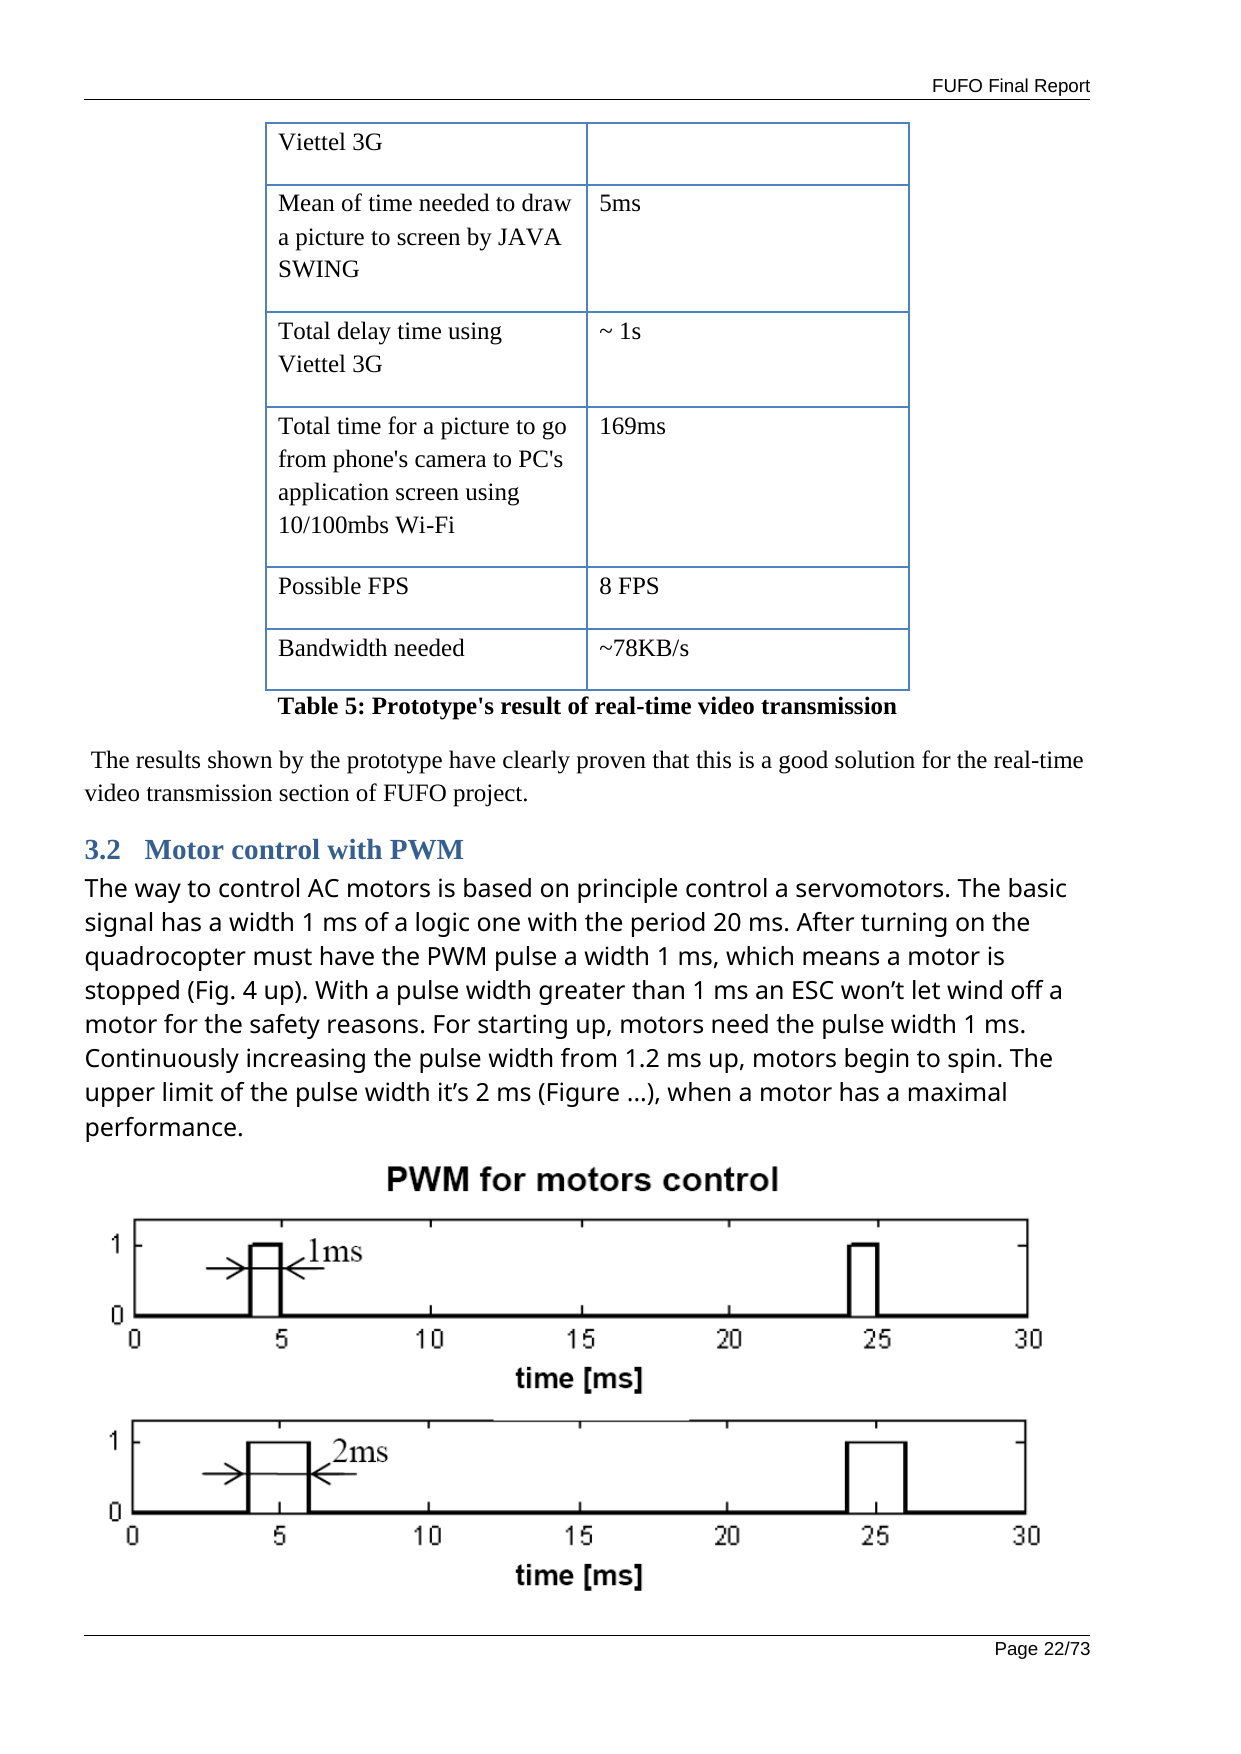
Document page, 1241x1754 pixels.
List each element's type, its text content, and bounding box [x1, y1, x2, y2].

table_cell Mean of time needed to draw a picture to screen by JAVA SWING [267, 186, 586, 311]
table_cell Total time for a picture to go from phone's camera to PC's application screen using 10/100mbs Wi-Fi [267, 408, 586, 566]
table_cell 169ms [588, 408, 908, 566]
table_cell Total delay time using Viettel 3G [267, 313, 586, 406]
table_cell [267, 124, 586, 183]
picture [84, 1143, 1090, 1611]
table_cell Possible FPS [267, 568, 586, 628]
text The results shown by the prototype have clearly proven that this is a good solution for the real-time video transmission section of FUFO project. [84, 745, 1090, 807]
table_cell Bandwidth needed [267, 630, 586, 689]
subtitle Motor control with PWM [84, 832, 1090, 866]
table_cell ~78KB/s [588, 630, 908, 689]
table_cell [588, 124, 908, 183]
table_cell 5ms [588, 186, 908, 311]
table_cell ~ 1s [588, 313, 908, 406]
table_cell 8 FPS [588, 568, 908, 628]
text The way to control AC motors is based on principle control a servomotors. The basic signal has a width 1 ms of a logic one with the period 20 ms. After turning on the quadrocopter must have the PWM pulse a width 1 ms, which means a motor is stopped (Fig. 4 up). With a pulse width greater than 1 ms an ESC won’t let wind off a motor for the safety reasons. For starting up, motors need the pulse width 1 ms. Continuously increasing the pulse width from 1.2 ms up, motors begin to spin. The upper limit of the pulse width it’s 2 ms (Figure ...), when a motor has a maximal performance. [84, 871, 1090, 1143]
text Table 5: Prototype's result of real-time video transmission [84, 691, 1090, 720]
